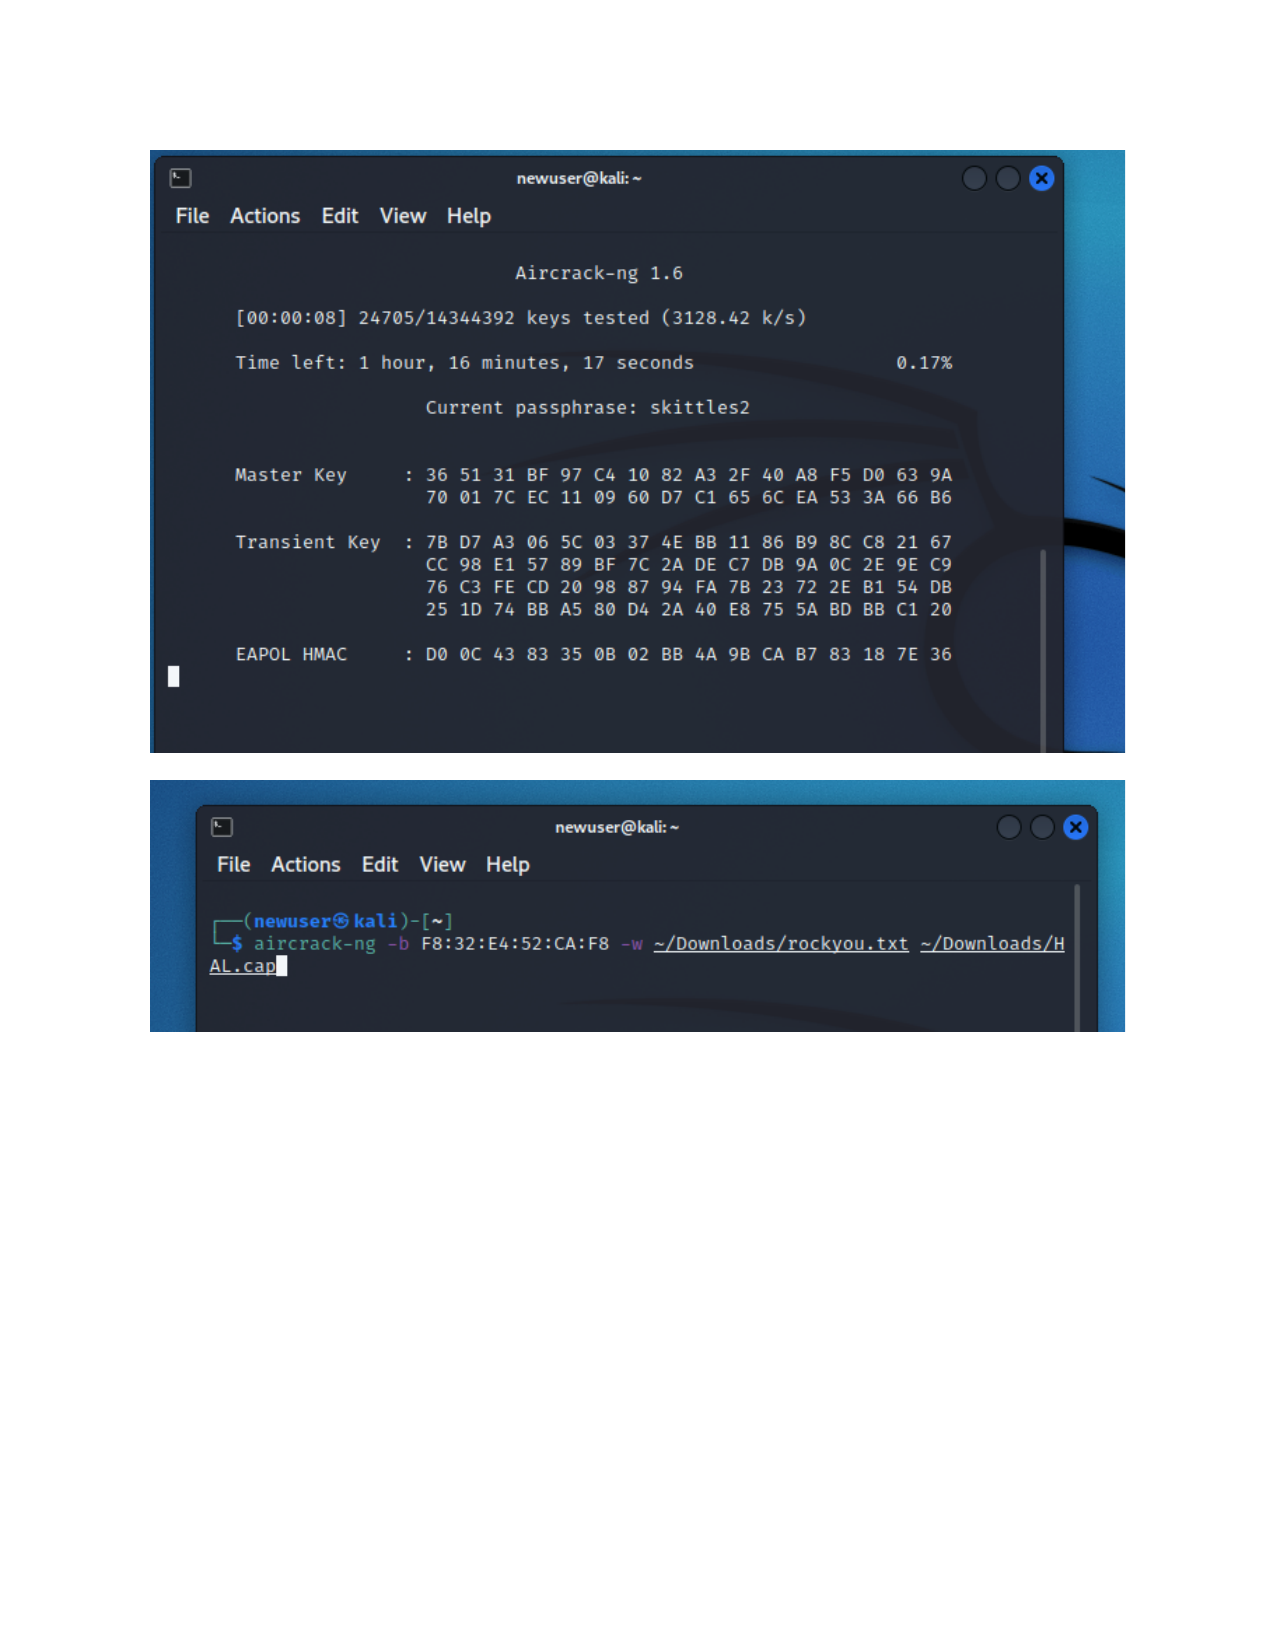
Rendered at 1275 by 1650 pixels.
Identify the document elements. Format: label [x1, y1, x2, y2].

picture [150, 780, 1125, 1032]
picture [150, 150, 1125, 753]
